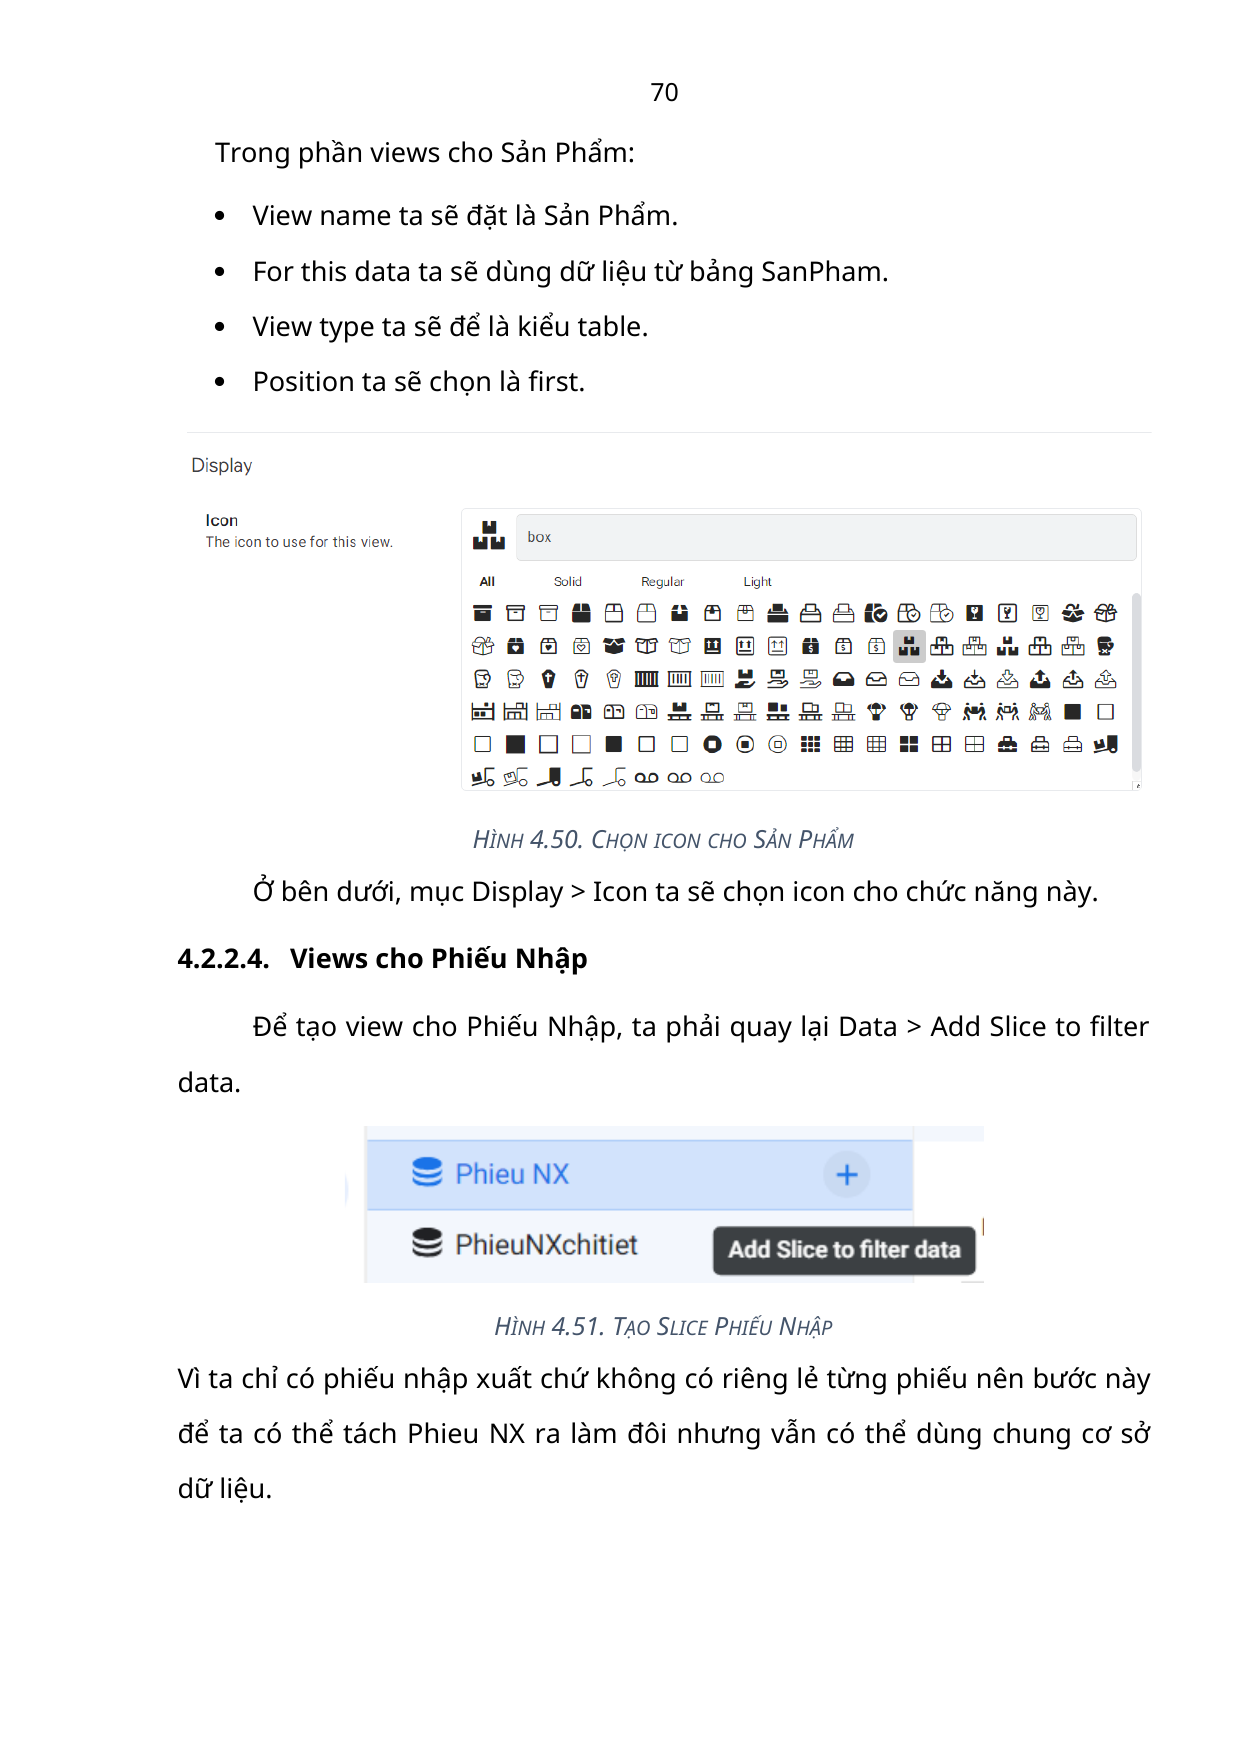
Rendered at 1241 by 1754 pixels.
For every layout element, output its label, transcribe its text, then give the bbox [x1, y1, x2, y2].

list For this data ta sẽ dùng dữ liệu từ bảng SanPham. [215, 252, 1152, 289]
text Ở bên dưới, mục Display > Icon ta sẽ chọn icon cho chức năng này. [177, 872, 1152, 909]
list View name ta sẽ đặt là Sản Phẩm. [215, 197, 1152, 234]
text Để tạo view cho Phiếu Nhập, ta phải quay lại Data > Add Slice to filter data. [177, 1008, 1152, 1100]
picture [344, 1126, 984, 1283]
text Trong phần views cho Sản Phẩm: [177, 133, 1152, 170]
list View type ta sẽ để là kiểu table. [215, 307, 1152, 344]
subtitle Views cho Phiếu Nhập [177, 940, 1152, 977]
text Vì ta chỉ có phiếu nhập xuất chứ không có riêng lẻ từng phiếu nên bước này để ta có thể tách Phieu NX ra làm đôi nhưng vẫn có thể dùng chung cơ sở dữ liệu. [177, 1359, 1152, 1507]
text Hình 4.51. Tạo Slice Phiếu Nhập [177, 1308, 1152, 1342]
picture [177, 426, 1152, 797]
list Position ta sẽ chọn là first. [215, 363, 1152, 399]
text Hình 4.50. Chọn icon cho Sản Phẩm [177, 821, 1152, 856]
